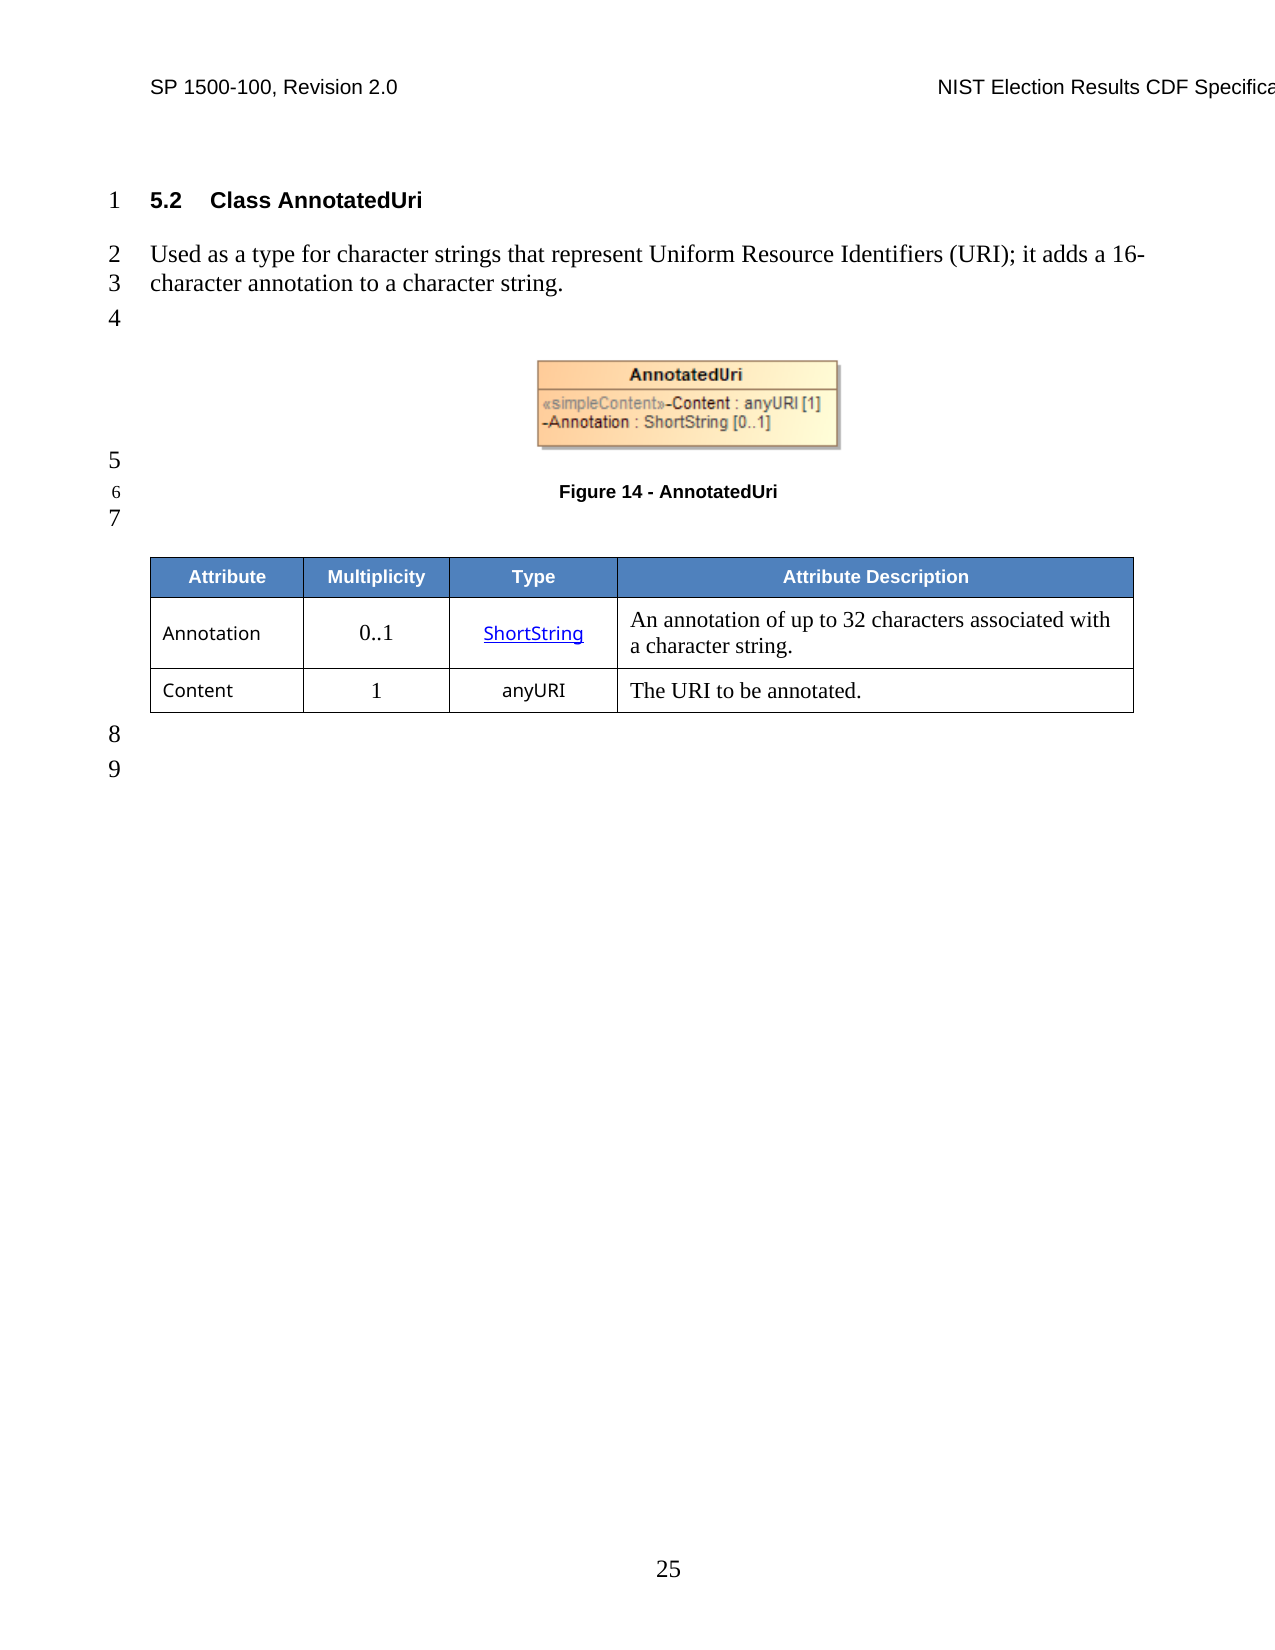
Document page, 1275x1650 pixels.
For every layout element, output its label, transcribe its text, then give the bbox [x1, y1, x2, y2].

table_cell 1 [304, 669, 449, 712]
table_cell 0..1 [304, 598, 449, 668]
table_header Multiplicity [304, 558, 449, 597]
table_header Attribute [151, 558, 303, 597]
table_cell ShortString [450, 598, 617, 668]
table_cell Annotation [151, 598, 303, 668]
text Used as a type for character strings that represent Uniform Resource Identifiers (URI); it adds a 16-character annotation to a character string. [150, 239, 1186, 296]
table_cell anyURI [450, 669, 617, 712]
subtitle Class AnnotatedUri [150, 187, 1186, 214]
table_cell An annotation of up to 32 characters associated with a character string. [618, 598, 1133, 668]
text Figure 14 - AnnotatedUri [150, 481, 1186, 503]
table_cell Content [151, 669, 303, 712]
table_cell The URI to be annotated. [618, 669, 1133, 712]
table_header Type [450, 558, 617, 597]
picture [514, 337, 860, 469]
table_header Attribute Description [618, 558, 1133, 597]
